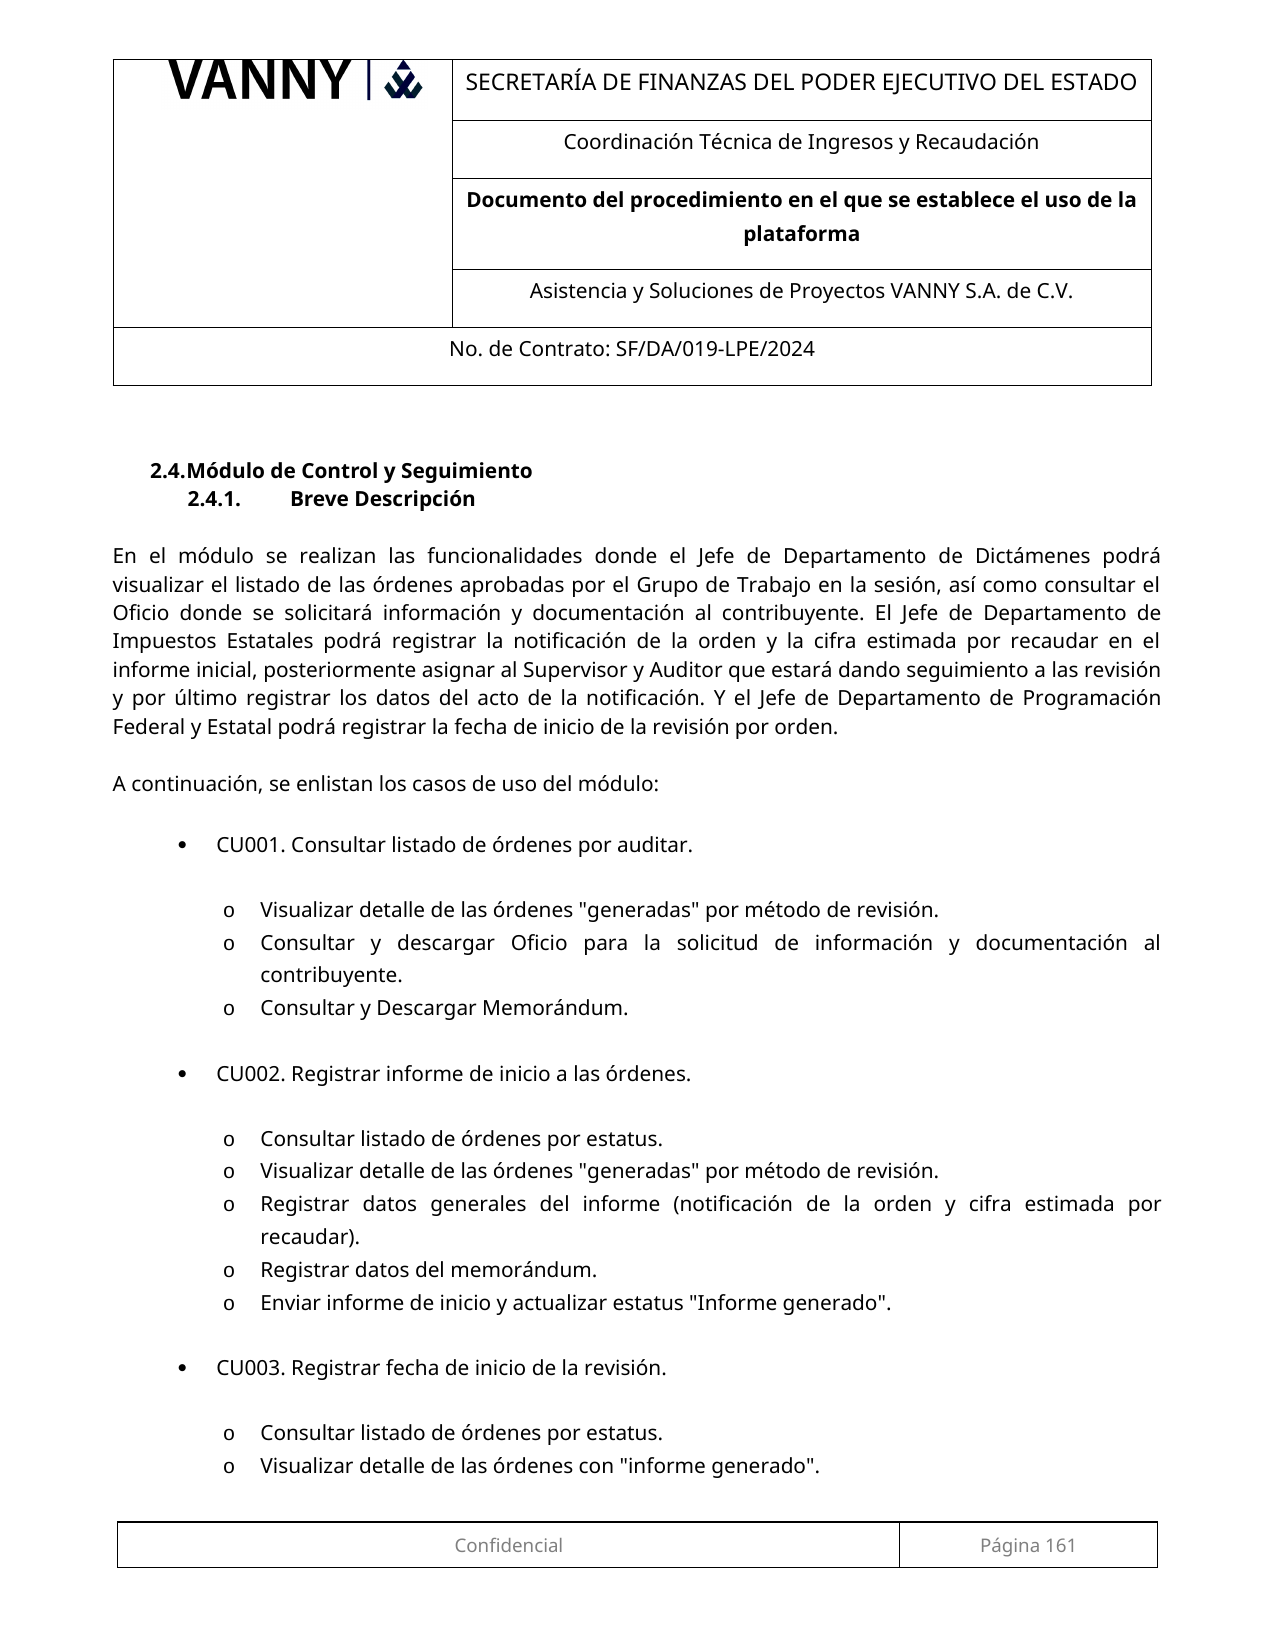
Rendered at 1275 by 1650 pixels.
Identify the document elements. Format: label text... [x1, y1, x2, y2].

list Breve Descripción [187, 484, 1162, 513]
text A continuación, se enlistan los casos de uso del módulo: [112, 769, 1162, 797]
list Visualizar detalle de las órdenes "generadas" por método de revisión. [223, 895, 1162, 924]
list Módulo de Control y Seguimiento [150, 456, 1162, 484]
list Consultar y Descargar Memorándum. [223, 993, 1162, 1022]
text En el módulo se realizan las funcionalidades donde el Jefe de Departamento de Dictámenes podrá visualizar el listado de las órdenes aprobadas por el Grupo de Trabajo en la sesión, así como consultar el Oficio donde se solicitará información y documentación al contribuyente. El Jefe de Departamento de Impuestos Estatales podrá registrar la notificación de la orden y la cifra estimada por recaudar en el informe inicial, posteriormente asignar al Supervisor y Auditor que estará dando seguimiento a las revisión y por último registrar los datos del acto de la notificación. Y el Jefe de Departamento de Programación Federal y Estatal podrá registrar la fecha de inicio de la revisión por orden. [112, 541, 1162, 740]
list Visualizar detalle de las órdenes con "informe generado". [223, 1451, 1162, 1479]
list Consultar listado de órdenes por estatus. [223, 1418, 1162, 1447]
list CU001. Consultar listado de órdenes por auditar. [178, 830, 1162, 858]
list Registrar datos del memorándum. [223, 1255, 1162, 1283]
list Registrar datos generales del informe (notificación de la orden y cifra estimada por recaudar). [223, 1189, 1162, 1251]
list Consultar listado de órdenes por estatus. [223, 1124, 1162, 1152]
list Visualizar detalle de las órdenes "generadas" por método de revisión. [223, 1157, 1162, 1185]
picture [160, 60, 428, 110]
list Consultar y descargar Oficio para la solicitud de información y documentación al contribuyente. [223, 928, 1162, 989]
list Enviar informe de inicio y actualizar estatus "Informe generado". [223, 1288, 1162, 1316]
list CU003. Registrar fecha de inicio de la revisión. [178, 1353, 1162, 1381]
list CU002. Registrar informe de inicio a las órdenes. [178, 1059, 1162, 1087]
